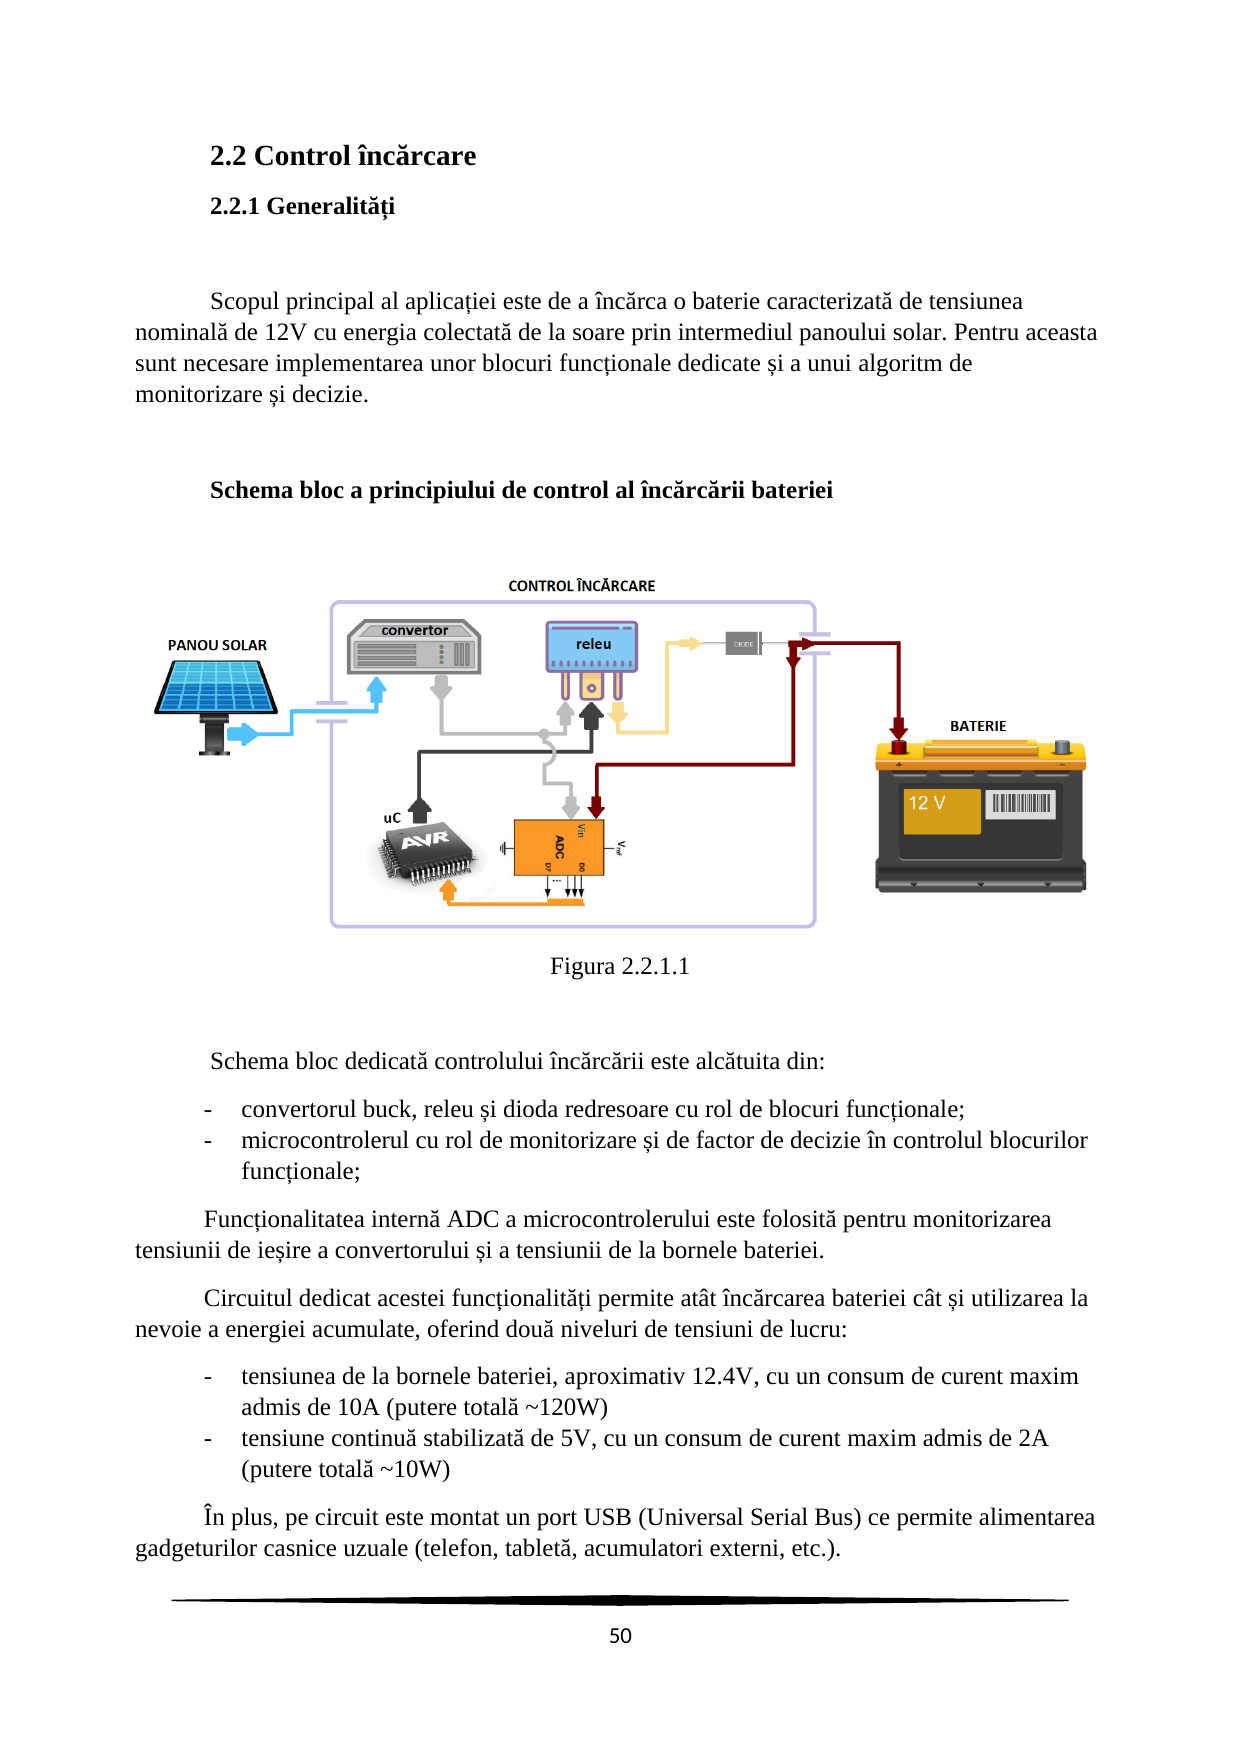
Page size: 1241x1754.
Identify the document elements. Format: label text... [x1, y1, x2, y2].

text Scopul principal al aplicației este de a încărca o baterie caracterizată de tensiunea nominală de 12V cu energia colectată de la soare prin intermediul panoului solar. Pentru aceasta sunt necesare implementarea unor blocuri funcționale dedicate și a unui algoritm de monitorizare și decizie. [135, 286, 1105, 408]
list tensiune continuă stabilizată de 5V, cu un consum de curent maxim admis de 2A (putere totală ~10W) [204, 1423, 1105, 1483]
text În plus, pe circuit este montat un port USB (Universal Serial Bus) ce permite alimentarea gadgeturilor casnice uzuale (telefon, tabletă, acumulatori externi, etc.). [135, 1502, 1105, 1562]
text Circuitul dedicat acestei funcționalități permite atât încărcarea bateriei cât și utilizarea la nevoie a energiei acumulate, oferind două niveluri de tensiuni de lucru: [135, 1283, 1105, 1342]
list tensiunea de la bornele bateriei, aproximativ 12.4V, cu un consum de curent maxim admis de 10A (putere totală ~120W) [204, 1361, 1105, 1421]
text 2.2.1 Generalități [135, 191, 1105, 219]
text Figura 2.2.1.1 [135, 951, 1105, 980]
list microcontrolerul cu rol de monitorizare și de factor de decizie în controlul blocurilor funcționale; [204, 1125, 1105, 1185]
list convertorul buck, releu și dioda redresoare cu rol de blocuri funcționale; [204, 1094, 1105, 1123]
text Schema bloc dedicată controlului încărcării este alcătuita din: [135, 1046, 1105, 1075]
picture [148, 570, 1092, 933]
text Funcționalitatea internă ADC a microcontrolerului este folosită pentru monitorizarea tensiunii de ieșire a convertorului și a tensiunii de la bornele bateriei. [135, 1204, 1105, 1264]
text Schema bloc a principiului de control al încărcării bateriei [135, 475, 1105, 503]
text 2.2 Control încărcare [135, 138, 1105, 172]
